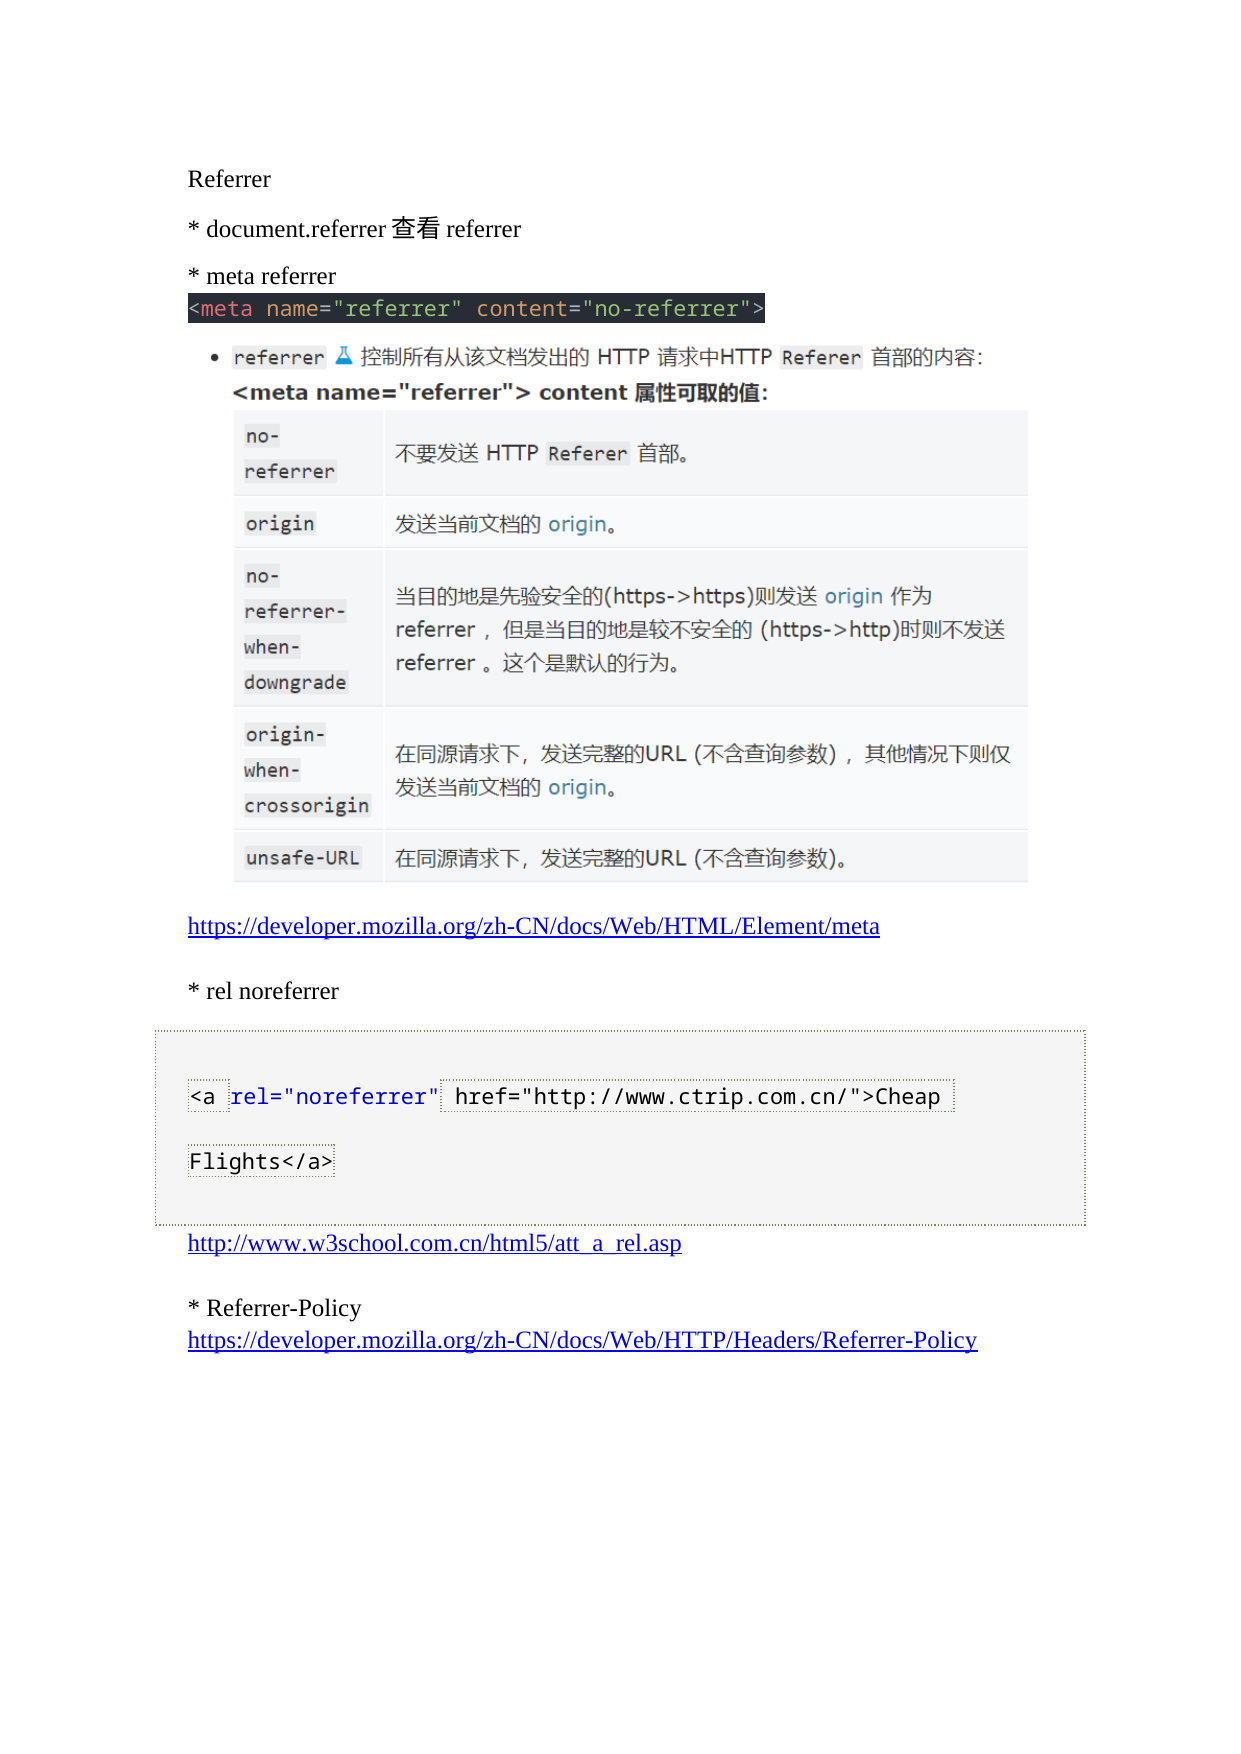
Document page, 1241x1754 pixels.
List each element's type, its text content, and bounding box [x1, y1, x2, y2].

list https://developer.mozilla.org/zh-CN/docs/Web/HTTP/Headers/Referrer-Policy [187, 1323, 1053, 1356]
list * document.referrer查看referrer [187, 194, 1053, 259]
list https://developer.mozilla.org/zh-CN/docs/Web/HTML/Element/meta [187, 909, 1053, 942]
list http://www.w3school.com.cn/html5/att_a_rel.asp [187, 1226, 1053, 1258]
list <meta name="referrer" content="no-referrer"> [187, 292, 1053, 324]
text <a rel="noreferrer" href="http://www.ctrip.com.cn/">Cheap Flights</a> [155, 1030, 1086, 1226]
picture [187, 335, 1053, 899]
list * rel noreferrer [187, 974, 1053, 1007]
list Referrer [187, 162, 1053, 194]
list * meta referrer [187, 259, 1053, 292]
list * Referrer-Policy [187, 1291, 1053, 1323]
